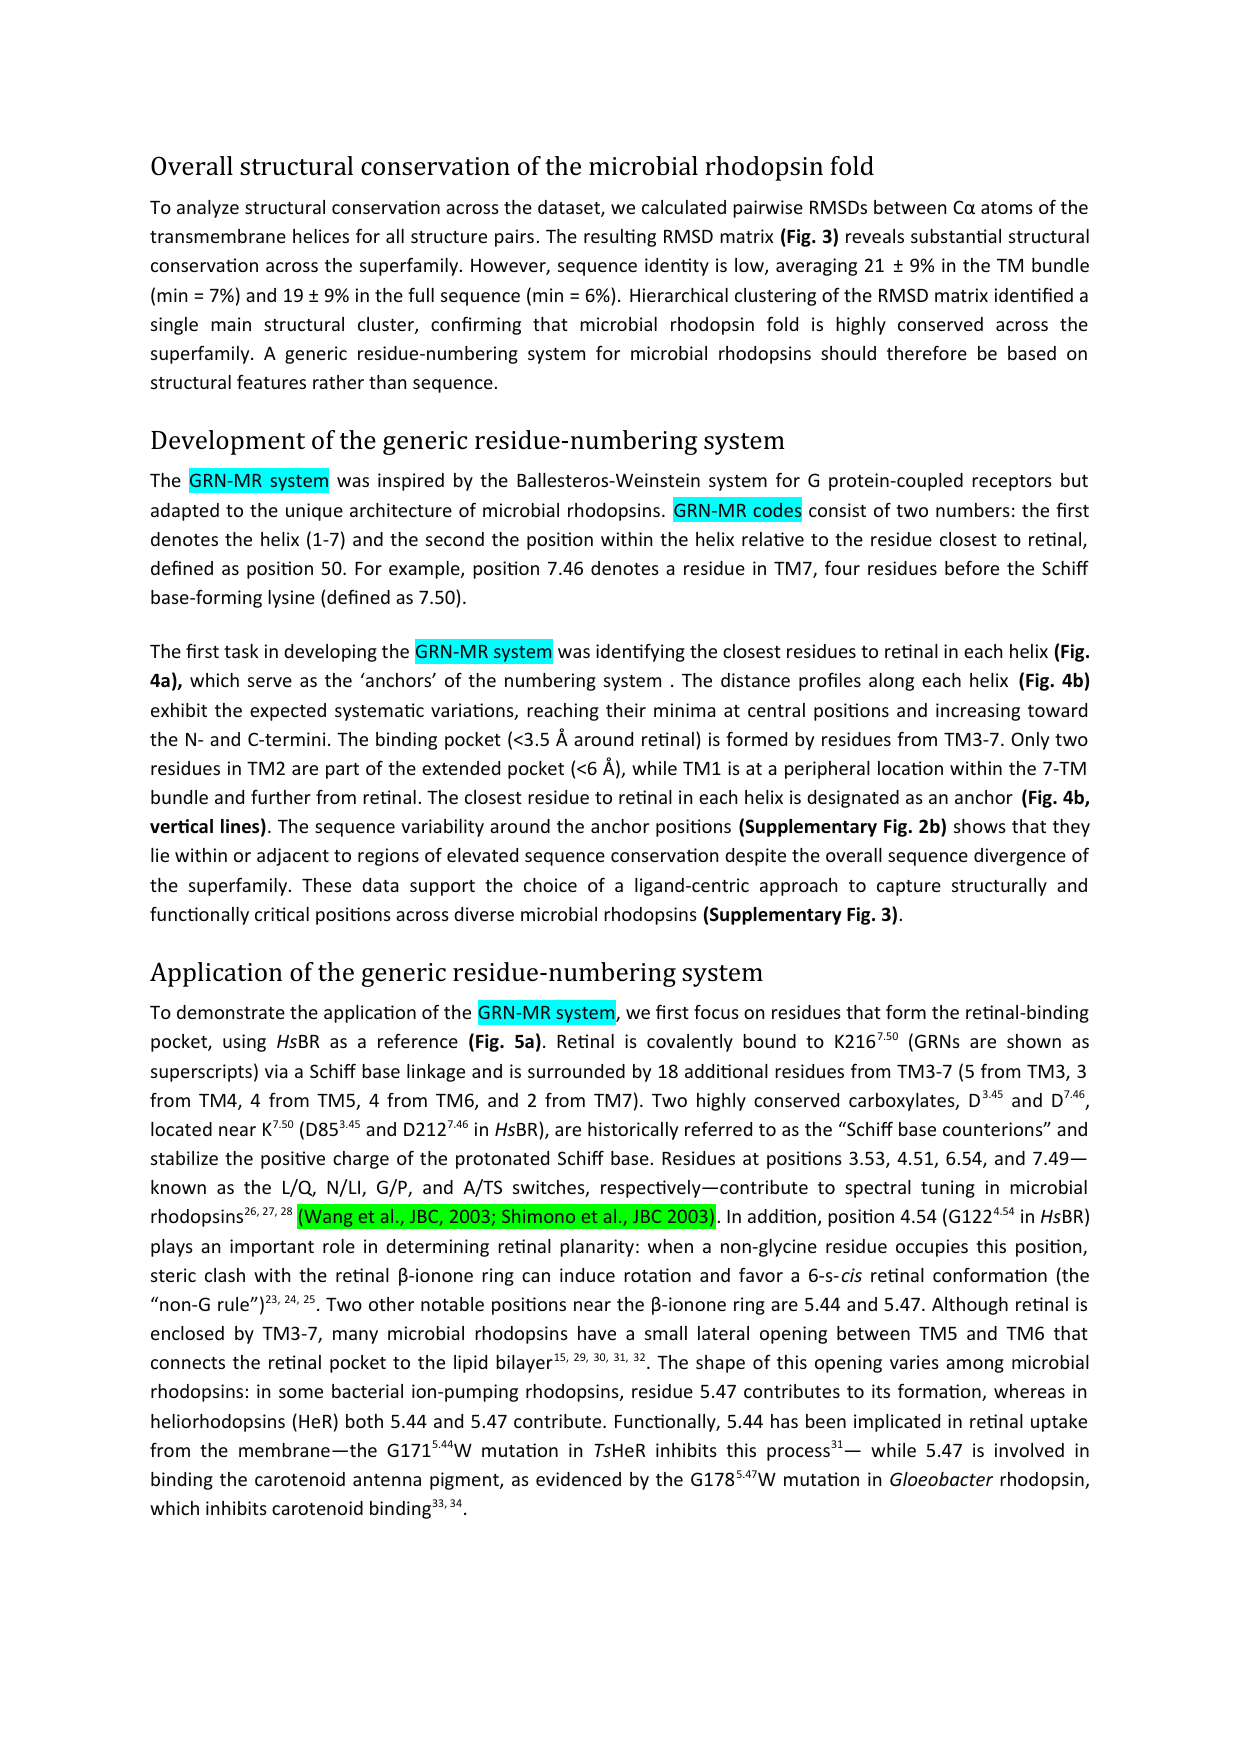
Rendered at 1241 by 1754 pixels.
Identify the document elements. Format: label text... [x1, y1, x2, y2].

text To demonstrate the application of the GRN-MR system, we first focus on residues that form the retinal-binding pocket, using HsBR as a reference (Fig. 5a). Retinal is covalently bound to K2167.50 (GRNs are shown as superscripts) via a Schiff base linkage and is surrounded by 18 additional residues from TM3-7 (5 from TM3, 3 from TM4, 4 from TM5, 4 from TM6, and 2 from TM7). Two highly conserved carboxylates, D3.45 and D7.46, located near K7.50 (D853.45 and D2127.46 in HsBR), are historically referred to as the “Schiff base counterions” and stabilize the positive charge of the protonated Schiff base. Residues at positions 3.53, 4.51, 6.54, and 7.49—known as the L/Q, N/LI, G/P, and A/TS switches, respectively—contribute to spectral tuning in microbial rhodopsins26, 27, 28 (Wang et al., JBC, 2003; Shimono et al., JBC 2003). In addition, position 4.54 (G1224.54 in HsBR) plays an important role in determining retinal planarity: when a non-glycine residue occupies this position, steric clash with the retinal β-ionone ring can induce rotation and favor a 6-s-cis retinal conformation (the “non-G rule”)23, 24, 25. Two other notable positions near the β-ionone ring are 5.44 and 5.47. Although retinal is enclosed by TM3-7, many microbial rhodopsins have a small lateral opening between TM5 and TM6 that connects the retinal pocket to the lipid bilayer15, 29, 30, 31, 32. The shape of this opening varies among microbial rhodopsins: in some bacterial ion-pumping rhodopsins, residue 5.47 contributes to its formation, whereas in heliorhodopsins (HeR) both 5.44 and 5.47 contribute. Functionally, 5.44 has been implicated in retinal uptake from the membrane—the G1715.44W mutation in TsHeR inhibits this process31— while 5.47 is involved in binding the carotenoid antenna pigment, as evidenced by the G1785.47W mutation in Gloeobacter rhodopsin, which inhibits carotenoid binding33, 34. [150, 999, 1090, 1521]
subtitle Overall structural conservation of the microbial rhodopsin fold [150, 150, 1090, 182]
subtitle Development of the generic residue-numbering system [150, 423, 1090, 455]
text To analyze structural conservation across the dataset, we calculated pairwise RMSDs between Cα atoms of the transmembrane helices for all structure pairs. The resulting RMSD matrix (Fig. 3) reveals substantial structural conservation across the superfamily. However, sequence identity is low, averaging 21 ± 9% in the TM bundle (min = 7%) and 19 ± 9% in the full sequence (min = 6%). Hierarchical clustering of the RMSD matrix identified a single main structural cluster, confirming that microbial rhodopsin fold is highly conserved across the superfamily. A generic residue-numbering system for microbial rhodopsins should therefore be based on structural features rather than sequence. [150, 194, 1090, 395]
subtitle Application of the generic residue-numbering system [150, 955, 1090, 987]
text The GRN-MR system was inspired by the Ballesteros-Weinstein system for G protein-coupled receptors but adapted to the unique architecture of microbial rhodopsins. GRN-MR codes consist of two numbers: the first denotes the helix (1-7) and the second the position within the helix relative to the residue closest to retinal, defined as position 50. For example, position 7.46 denotes a residue in TM7, four residues before the Schiff base-forming lysine (defined as 7.50). [150, 468, 1090, 610]
text The first task in developing the GRN-MR system was identifying the closest residues to retinal in each helix (Fig. 4a), which serve as the ‘anchors’ of the numbering system . The distance profiles along each helix (Fig. 4b) exhibit the expected systematic variations, reaching their minima at central positions and increasing toward the N- and C-termini. The binding pocket (<3.5 Å around retinal) is formed by residues from TM3-7. Only two residues in TM2 are part of the extended pocket (<6 Å), while TM1 is at a peripheral location within the 7-TM bundle and further from retinal. The closest residue to retinal in each helix is designated as an anchor (Fig. 4b, vertical lines). The sequence variability around the anchor positions (Supplementary Fig. 2b) shows that they lie within or adjacent to regions of elevated sequence conservation despite the overall sequence divergence of the superfamily. These data support the choice of a ligand-centric approach to capture structurally and functionally critical positions across diverse microbial rhodopsins (Supplementary Fig. 3). [150, 638, 1090, 926]
